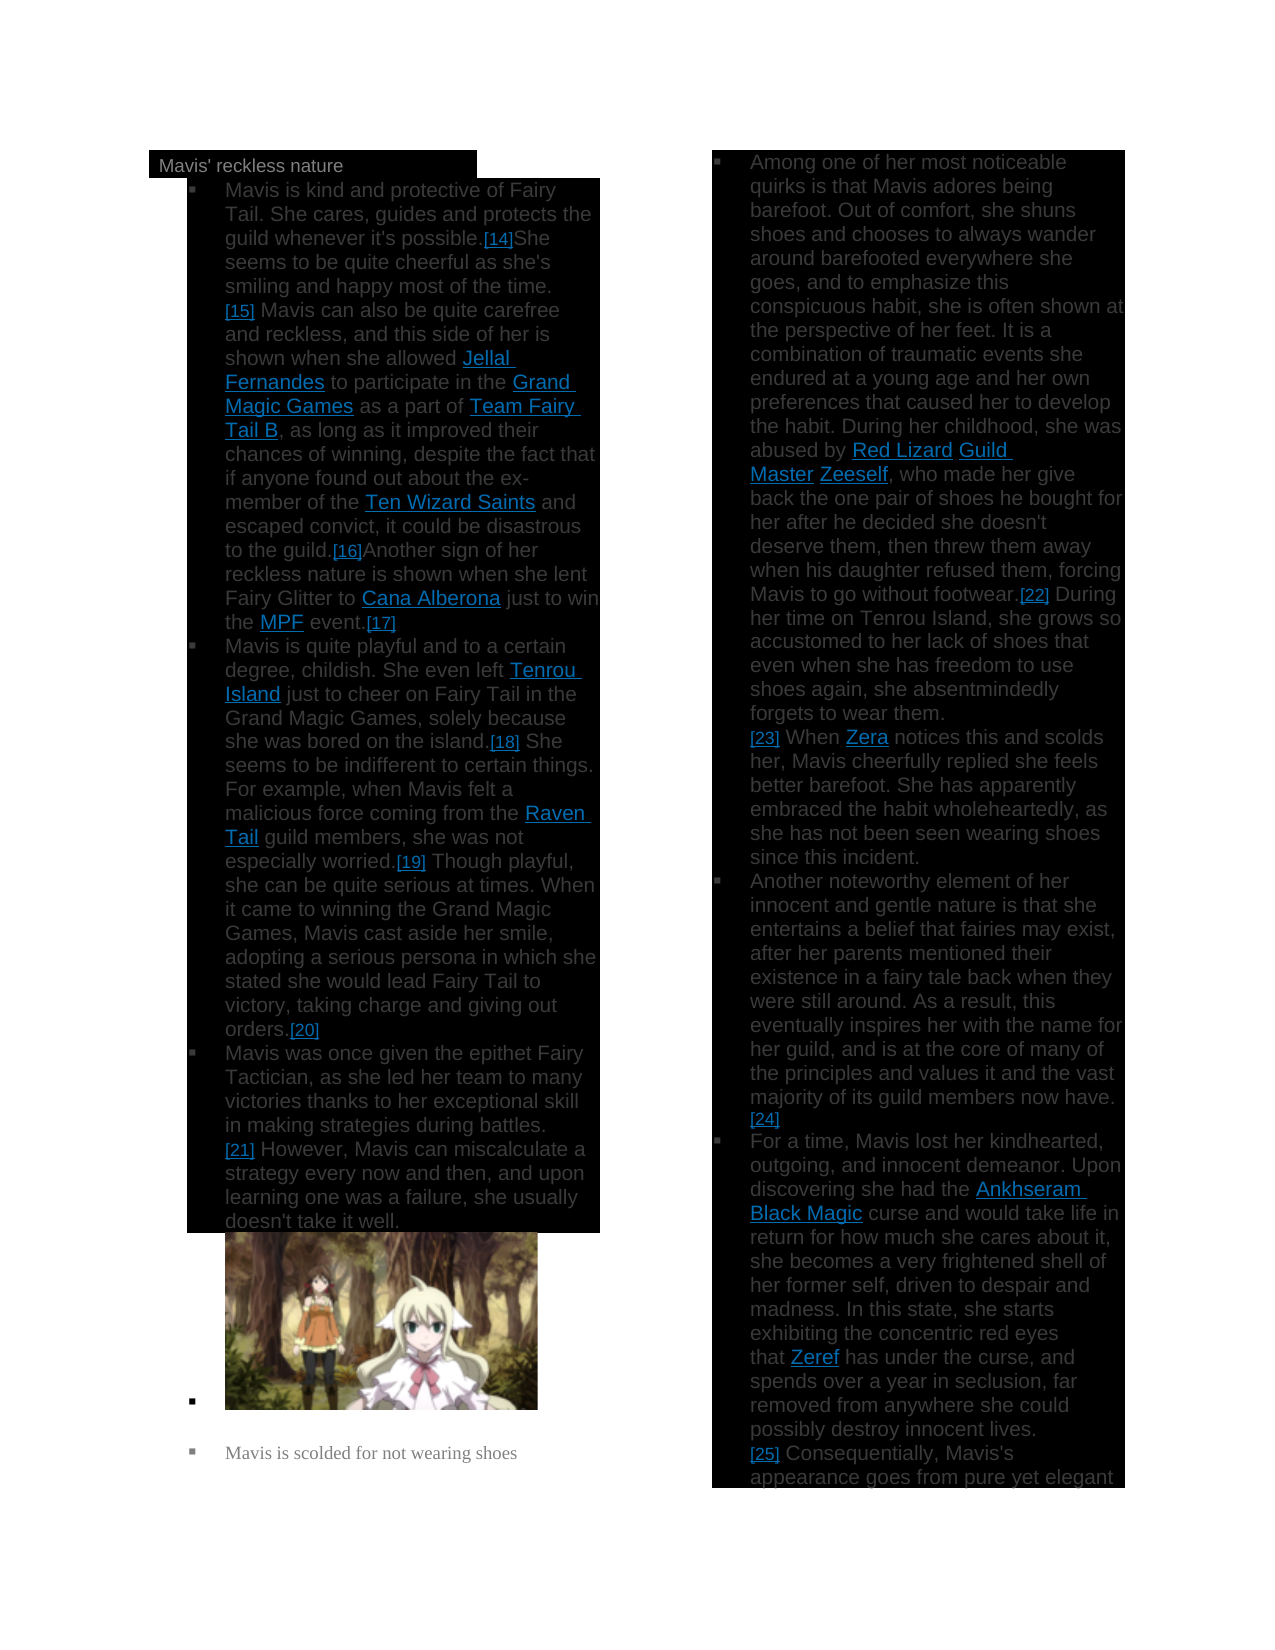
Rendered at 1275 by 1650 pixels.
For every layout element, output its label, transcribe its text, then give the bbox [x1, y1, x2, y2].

list Mavis is scolded for not wearing shoes [187, 1438, 600, 1463]
list Mavis was once given the epithet Fairy Tactician, as she led her team to many victories thanks to her exceptional skill in making strategies during battles.[21] However, Mavis can miscalculate a strategy every now and then, and upon learning one was a failure, she usually doesn't take it well. [187, 1041, 600, 1233]
list Among one of her most noticeable quirks is that Mavis adores being barefoot. Out of comfort, she shuns shoes and chooses to always wander around barefooted everywhere she goes, and to emphasize this conspicuous habit, she is often shown at the perspective of her feet. It is a combination of traumatic events she endured at a young age and her own preferences that caused her to develop the habit. During her childhood, she was abused by Red Lizard Guild Master Zeeself, who made her give back the one pair of shoes he bought for her after he decided she doesn't deserve them, then threw them away when his daughter refused them, forcing Mavis to go without footwear.[22] During her time on Tenrou Island, she grows so accustomed to her lack of shoes that even when she has freedom to use shoes again, she absentmindedly forgets to wear them.[23] When Zera notices this and scolds her, Mavis cheerfully replied she feels better barefoot. She has apparently embraced the habit wholeheartedly, as she has not been seen wearing shoes since this incident. [712, 150, 1125, 869]
table_header [149, 150, 157, 178]
list Another noteworthy element of her innocent and gentle nature is that she entertains a belief that fairies may exist, after her parents mentioned their existence in a fairy tale back when they were still around. As a result, this eventually inspires her with the name for her guild, and is at the core of many of the principles and values it and the vast majority of its guild members now have.[24] [712, 869, 1125, 1129]
table_header Mavis' reckless nature [157, 150, 477, 178]
list Mavis is quite playful and to a certain degree, childish. She even left Tenrou Island just to cheer on Fairy Tail in the Grand Magic Games, solely because she was bored on the island.[18] She seems to be indifferent to certain things. For example, when Mavis felt a malicious force coming from the Raven Tail guild members, she was not especially worried.[19] Though playful, she can be quite serious at times. When it came to winning the Grand Magic Games, Mavis cast aside her smile, adopting a serious persona in which she stated she would lead Fairy Tail to victory, taking charge and giving out orders.[20] [187, 633, 600, 1041]
picture [225, 1232, 538, 1410]
list Mavis is kind and protective of Fairy Tail. She cares, guides and protects the guild whenever it's possible.[14]She seems to be quite cheerful as she's smiling and happy most of the time.[15] Mavis can also be quite carefree and reckless, and this side of her is shown when she allowed Jellal Fernandes to participate in the Grand Magic Games as a part of Team Fairy Tail B, as long as it improved their chances of winning, despite the fact that if anyone found out about the ex-member of the Ten Wizard Saints and escaped convict, it could be disastrous to the guild.[16]Another sign of her reckless nature is shown when she lent Fairy Glitter to Cana Alberona just to win the MPF event.[17] [187, 178, 600, 633]
